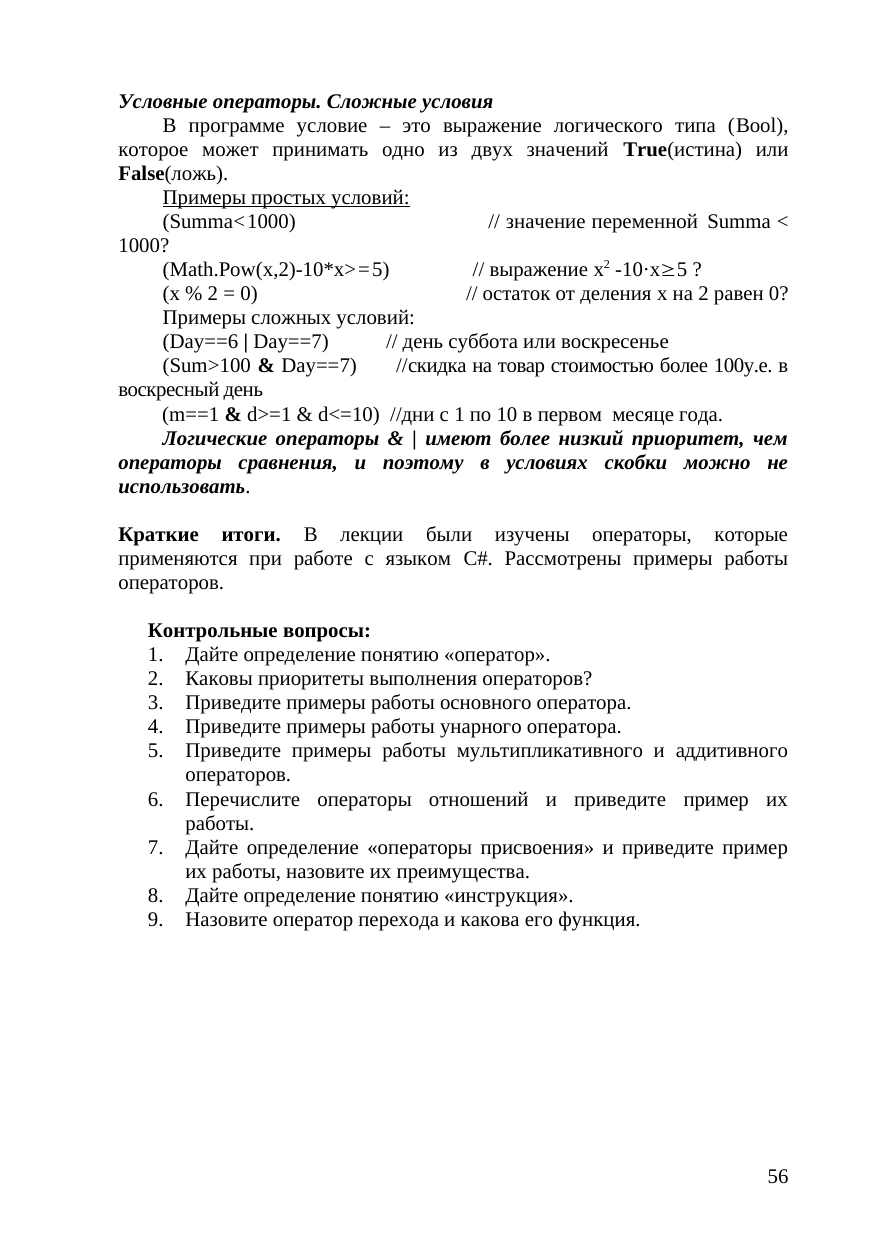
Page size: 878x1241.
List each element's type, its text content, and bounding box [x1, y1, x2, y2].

list Перечислите операторы отношений и приведите пример их работы. [148, 786, 788, 834]
text (Day==6 | Day==7) // день суббота или воскресенье [118, 329, 788, 353]
text (x % 2 = 0) // остаток от деления x на 2 равен 0? [118, 281, 788, 305]
text (Sum>100 & Day==7) //скидка на товар стоимостью более 100у.е. в воскресный день [118, 353, 788, 401]
text Логические операторы & | имеют более низкий приоритет, чем операторы сравнения, и поэтому в условиях скобки можно не использовать. [118, 426, 788, 498]
list Приведите примеры работы основного оператора. [148, 690, 788, 714]
text В программе условие – это выражение логического типа (Bool), которое может принимать одно из двух значений True(истина) или False(ложь). [118, 113, 788, 185]
text Краткие итоги. В лекции были изучены операторы, которые применяются при работе с языком C#. Рассмотрены примеры работы операторов. [118, 522, 788, 594]
list Дайте определение «операторы присвоения» и приведите пример их работы, назовите их преимущества. [148, 834, 788, 883]
text Примеры сложных условий: [118, 305, 788, 329]
text (m==1 & d>=1 & d<=10) //дни с 1 по 10 в первом месяце года. [118, 401, 788, 426]
text (Math.Pow(x,2)-10*x>=5) // выражение x2 -10·x5 ? [118, 257, 788, 281]
text Контрольные вопросы: [118, 618, 788, 642]
list Каковы приоритеты выполнения операторов? [148, 666, 788, 690]
text Условные операторы. Сложные условия [118, 89, 788, 113]
text (Summa<1000) // значение переменной Summa < 1000? [118, 209, 788, 257]
list Приведите примеры работы мультипликативного и аддитивного операторов. [148, 738, 788, 786]
list Дайте определение понятию «оператор». [148, 642, 788, 666]
text Примеры простых условий: [118, 185, 788, 209]
list Назовите оператор перехода и какова его функция. [148, 907, 788, 931]
list Дайте определение понятию «инструкция». [148, 883, 788, 907]
list Приведите примеры работы унарного оператора. [148, 714, 788, 738]
